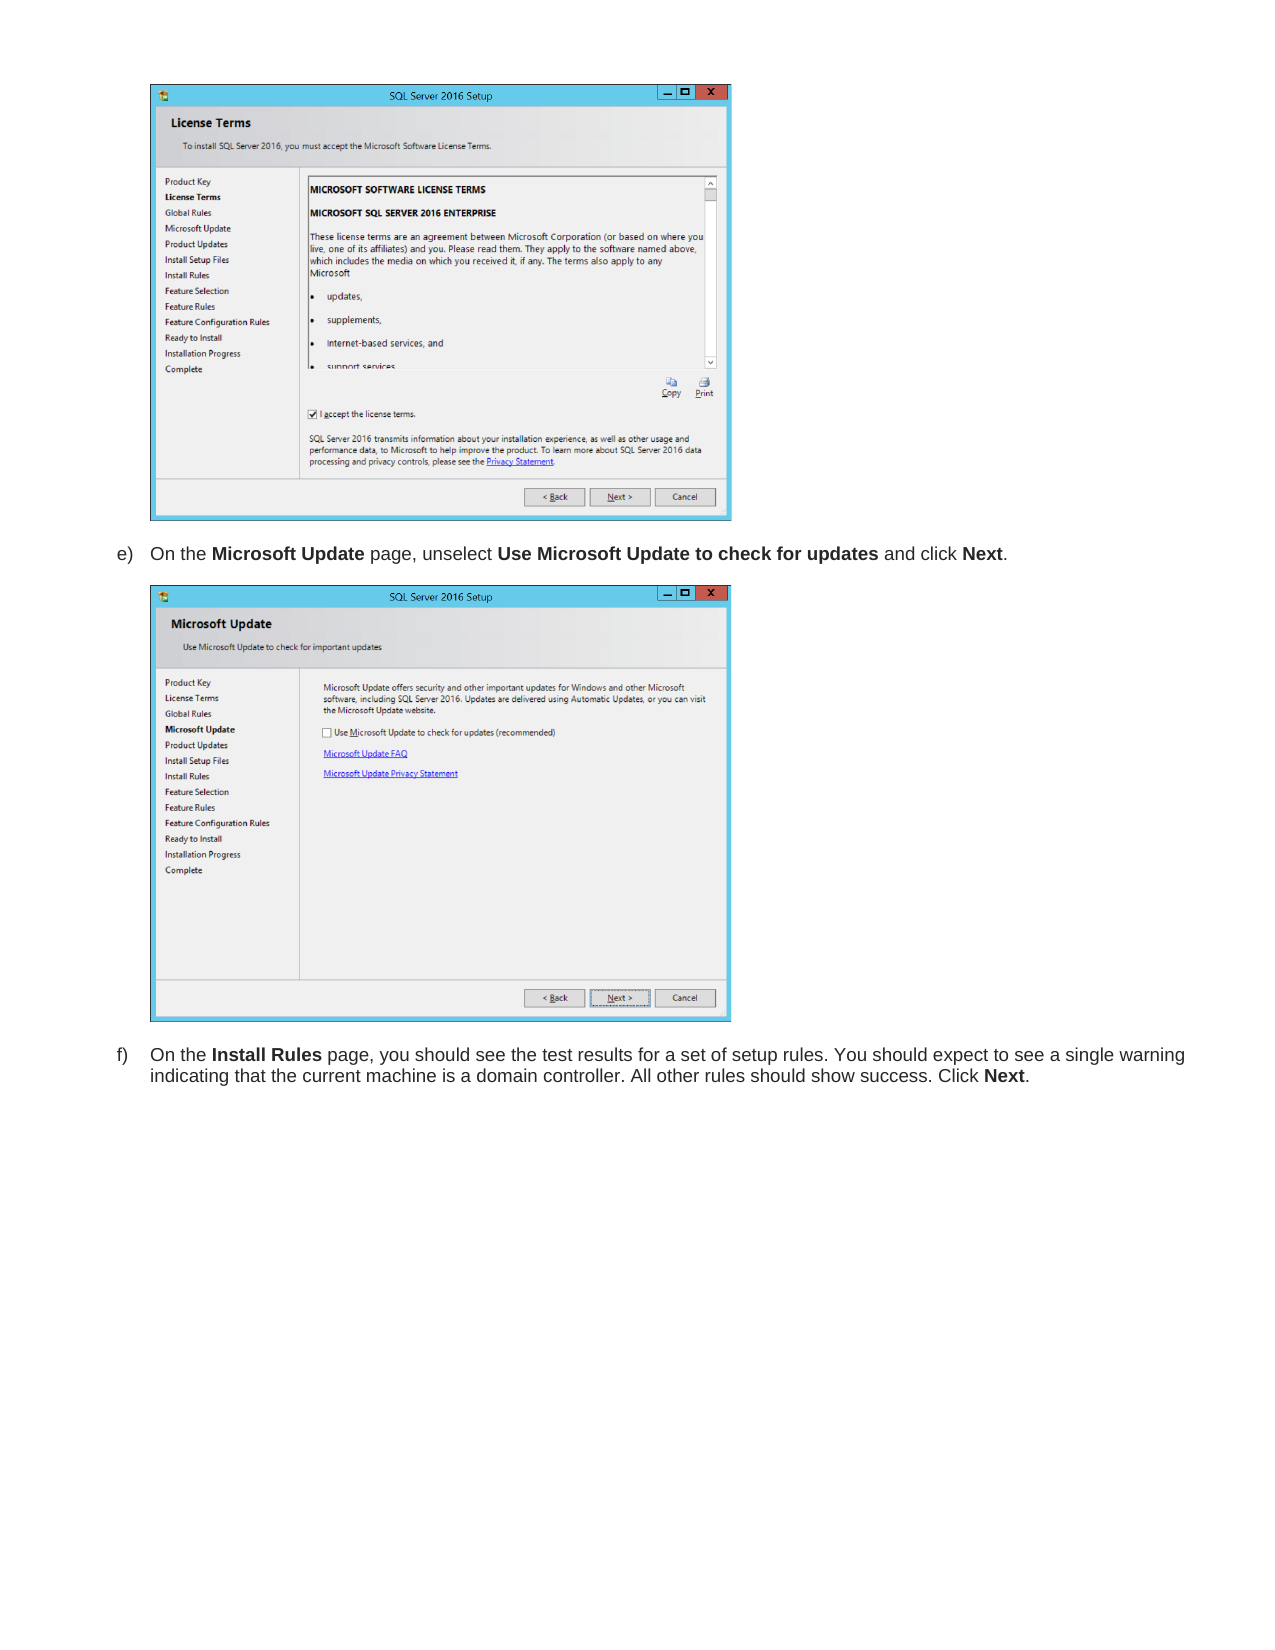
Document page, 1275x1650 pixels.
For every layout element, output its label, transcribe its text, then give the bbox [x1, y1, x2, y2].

text On the Microsoft Update page, unselect Use Microsoft Update to check for updates and click Next. [117, 542, 1200, 564]
text On the Install Rules page, you should see the test results for a set of setup rules. You should expect to see a single warning indicating that the current machine is a domain controller. All other rules should show success. Click Next. [117, 1044, 1200, 1087]
picture [150, 585, 732, 1022]
picture [150, 84, 732, 521]
